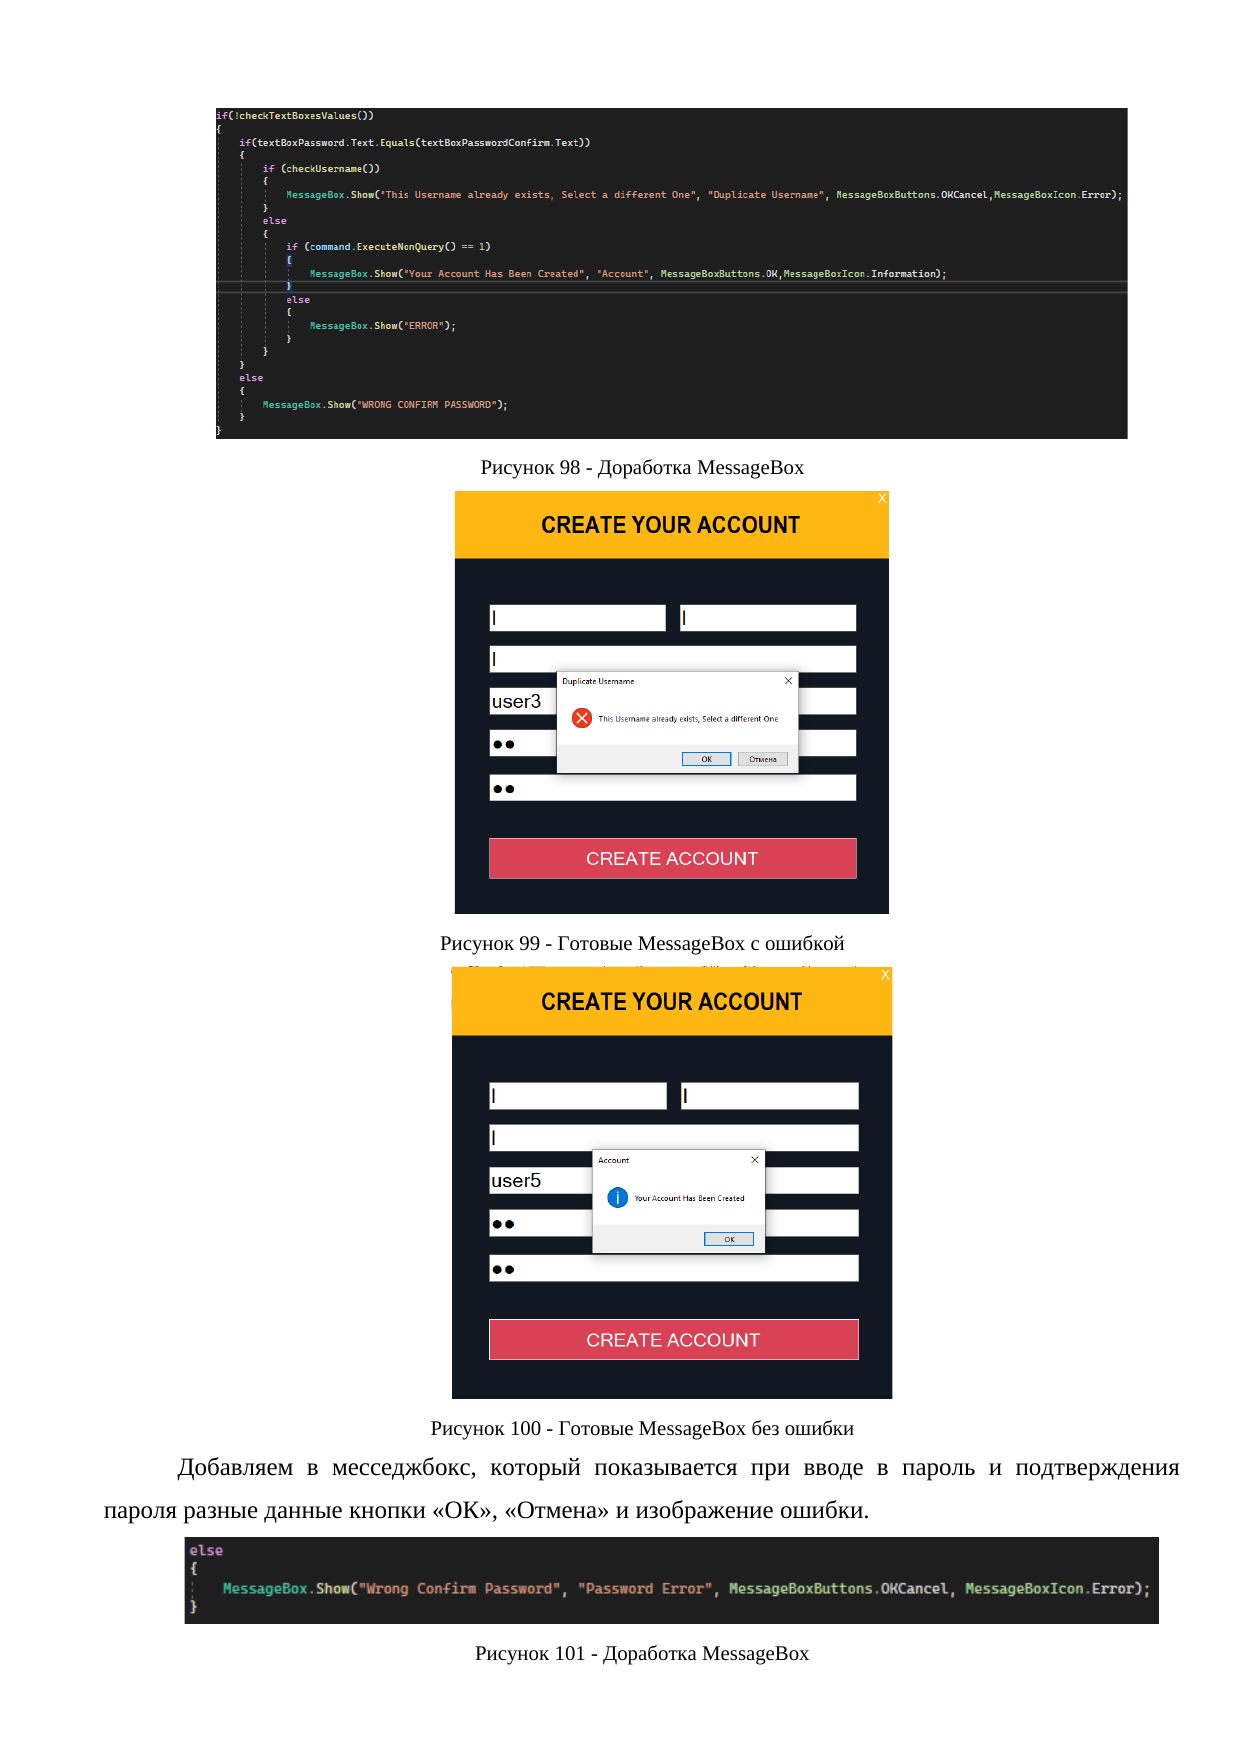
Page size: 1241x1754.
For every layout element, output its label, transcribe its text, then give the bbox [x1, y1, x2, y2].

picture [184, 1537, 1159, 1624]
text Добавляем в месседжбокс, который показывается при вводе в пароль и подтверждения пароля разные данные кнопки «ОК», «Отмена» и изображение ошибки. [103, 1452, 1181, 1523]
picture [454, 491, 889, 914]
picture [451, 966, 893, 1399]
picture [216, 108, 1128, 439]
